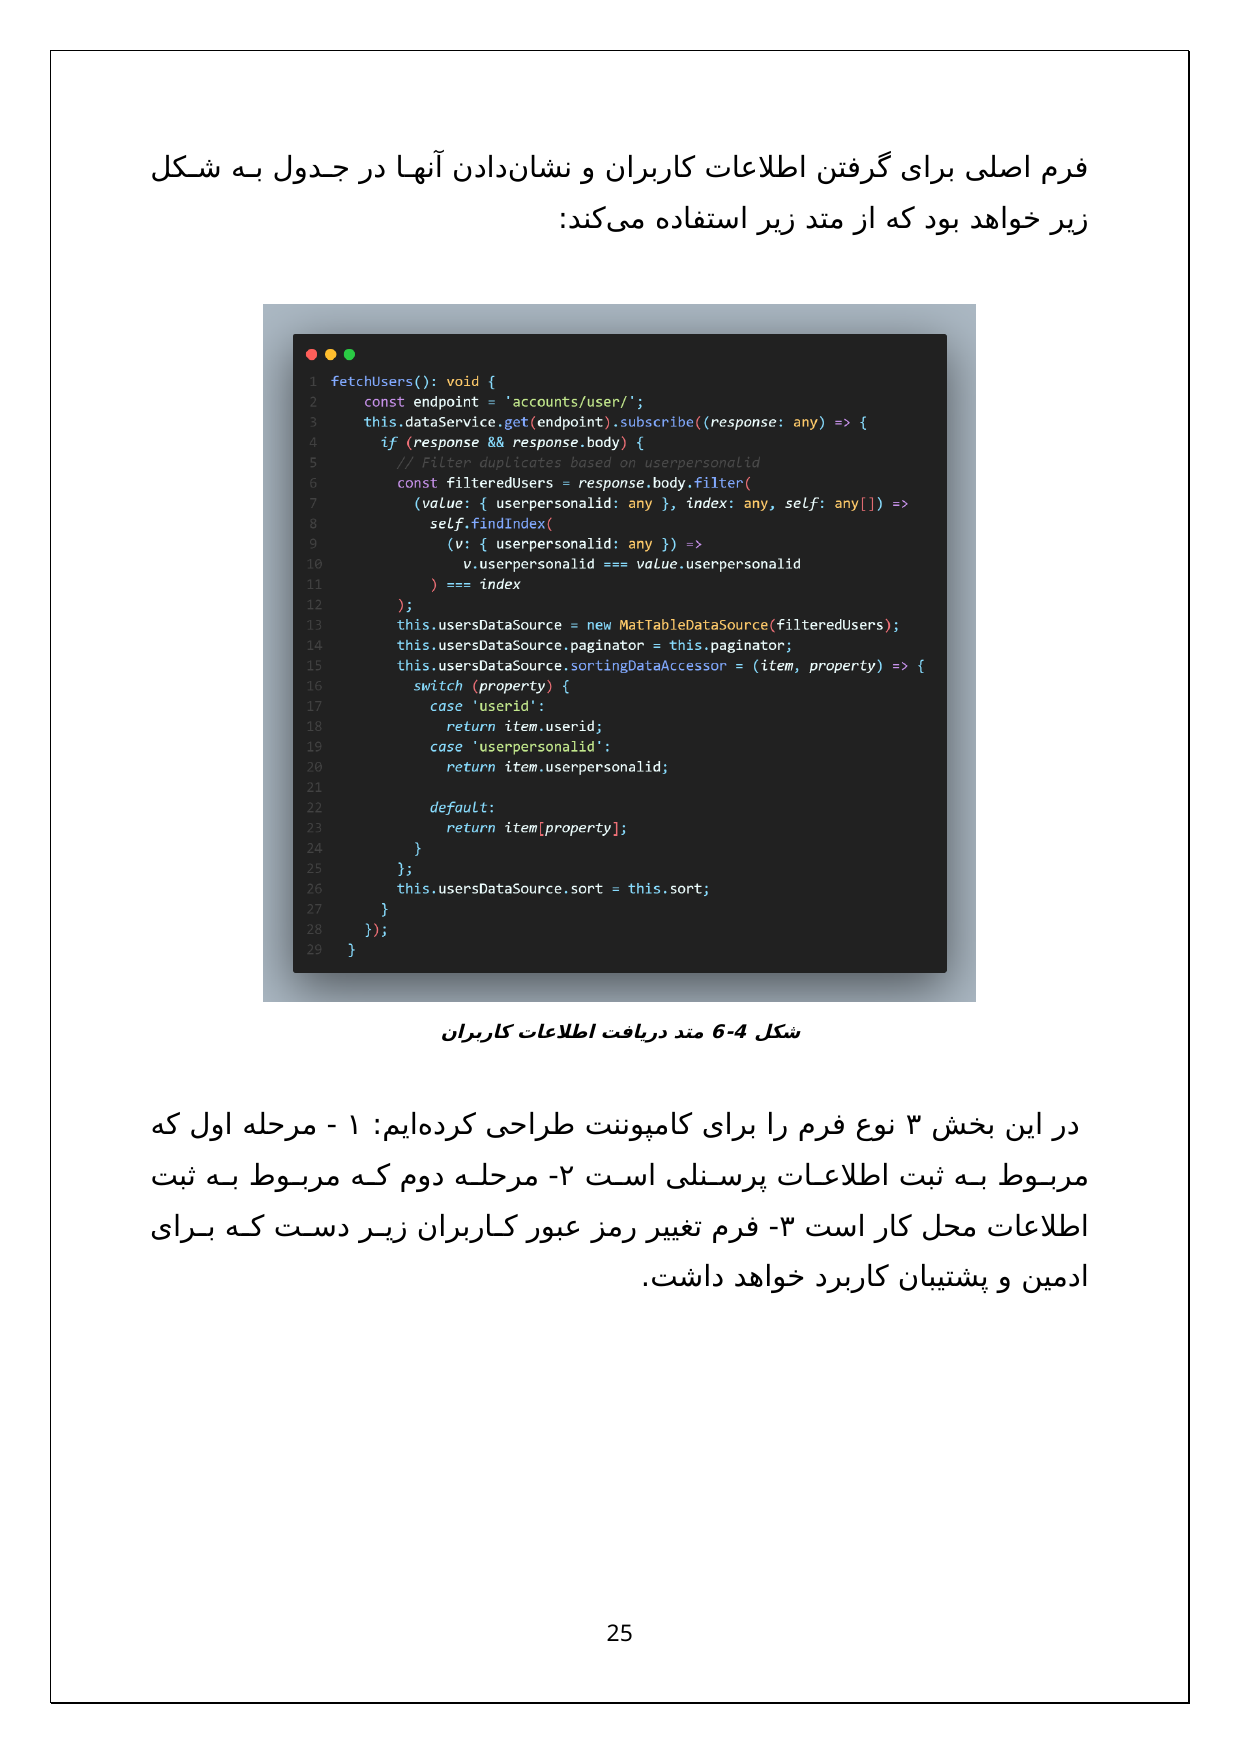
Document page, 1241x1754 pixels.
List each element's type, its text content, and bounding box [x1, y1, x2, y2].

text فرم اصلی برای گرفتن اطلاعات کاربران و نشان‌دادن آنها در جدول به شکل زیر خواهد بود که از متد زیر استفاده می‌کند: [150, 150, 1089, 235]
text در این بخش ۳ نوع فرم را برای کامپوننت طراحی کرده‌ایم: ۱ - مرحله اول که مربوط به ثبت اطلاعات پرسنلی است ۲- مرحله دوم که مربوط به ثبت اطلاعات محل کار است ۳- فرم تغییر رمز عبور کاربران زیر دست که برای ادمین و پشتیبان کاربرد خواهد داشت. [150, 1063, 1089, 1294]
picture [263, 304, 976, 1002]
text شکل ‏4-6 متد دریافت اطلاعات کاربران [150, 1021, 1089, 1042]
